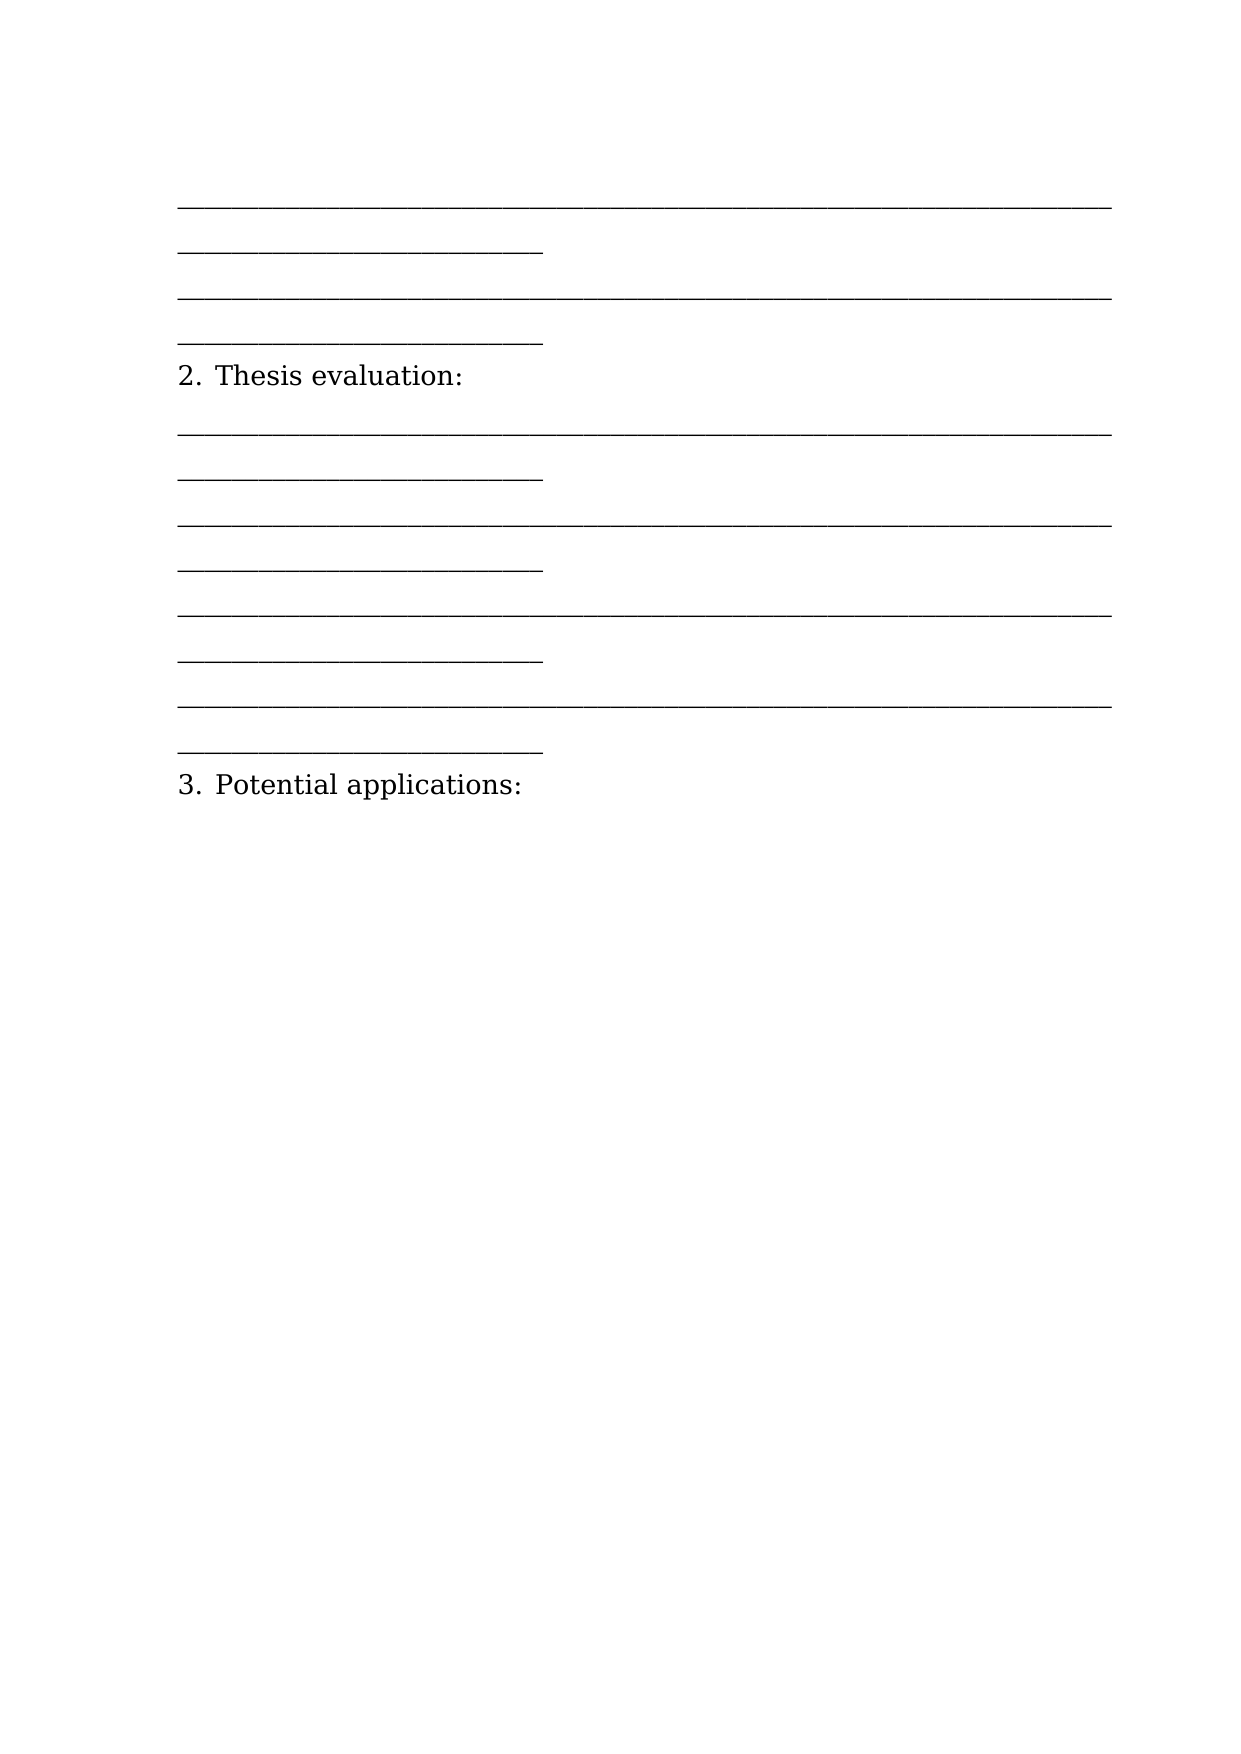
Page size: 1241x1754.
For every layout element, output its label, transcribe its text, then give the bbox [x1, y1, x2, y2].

text ________________________________________________________________________________________________ [177, 677, 1122, 755]
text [177, 268, 1122, 346]
text ________________________________________________________________________________________________ [177, 495, 1122, 573]
text ________________________________________________________________________________________________ [177, 586, 1122, 664]
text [177, 177, 1122, 255]
text ________________________________________________________________________________________________ [177, 404, 1122, 482]
list Thesis evaluation: [177, 359, 1122, 391]
list Potential applications: [177, 768, 1122, 800]
